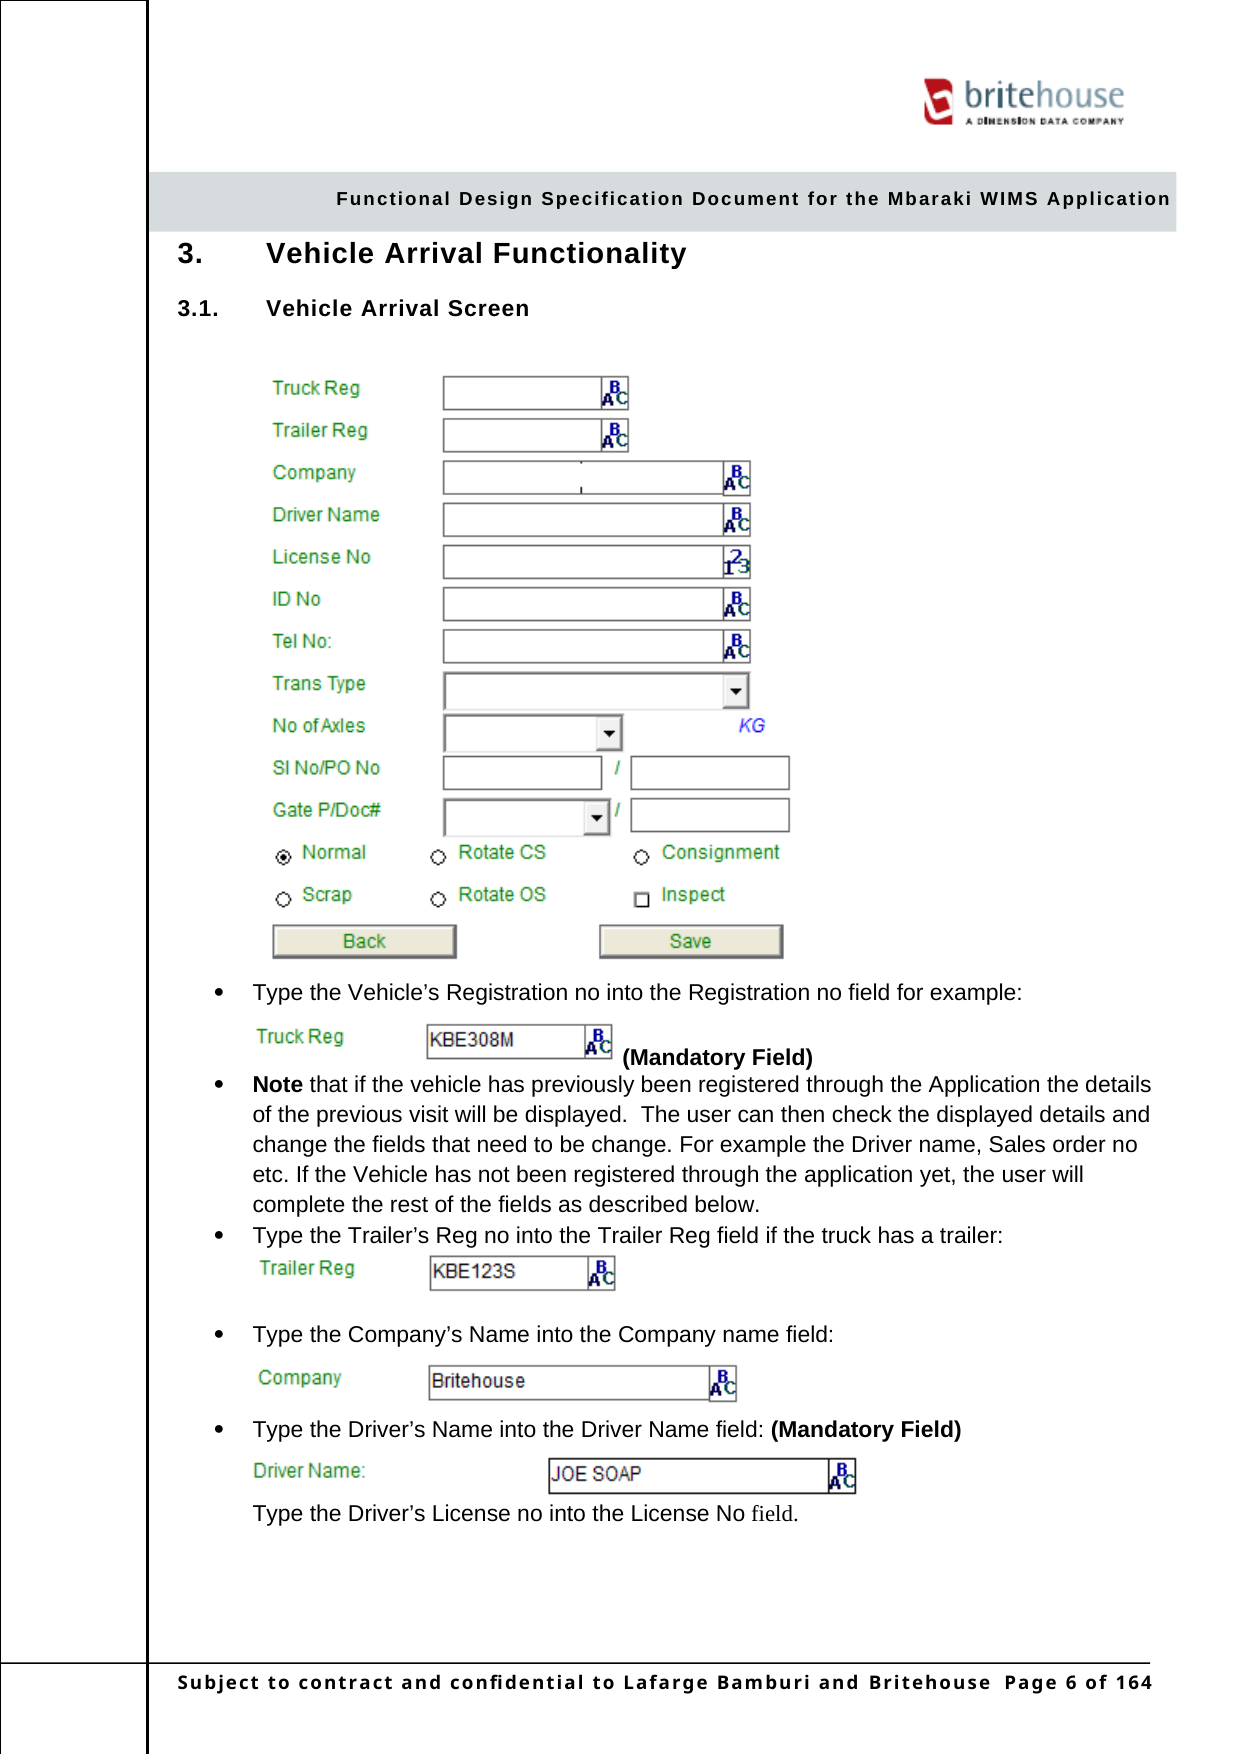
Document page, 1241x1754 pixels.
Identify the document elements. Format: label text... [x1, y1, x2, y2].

picture [252, 1251, 622, 1296]
list Type the Company’s Name into the Company name field: [215, 1321, 1152, 1347]
picture [265, 370, 798, 967]
text Type the Driver’s License no into the License No field. [252, 1500, 1152, 1527]
picture [252, 1018, 622, 1066]
list Type the Trailer’s Reg no into the Trailer Reg field if the truck has a trailer: [215, 1222, 1152, 1248]
list Note that if the vehicle has previously been registered through the Application the details of the previous visit will be displayed. The user can then check the displayed details and change the fields that need to be change. For example the Driver name, Sales order no etc. If the Vehicle has not been registered through the application yet, the user will complete the rest of the fields as described below. [215, 1071, 1152, 1218]
list Type the Vehicle’s Registration no into the Registration no field for example: [215, 979, 1152, 1006]
picture [252, 1455, 872, 1501]
picture [908, 58, 1144, 140]
list Type the Driver’s Name into the Driver Name field: (Mandatory Field) [215, 1416, 1152, 1442]
subtitle Vehicle Arrival Screen [177, 295, 1152, 321]
subtitle Vehicle Arrival Functionality [177, 236, 1152, 270]
picture [252, 1360, 744, 1404]
